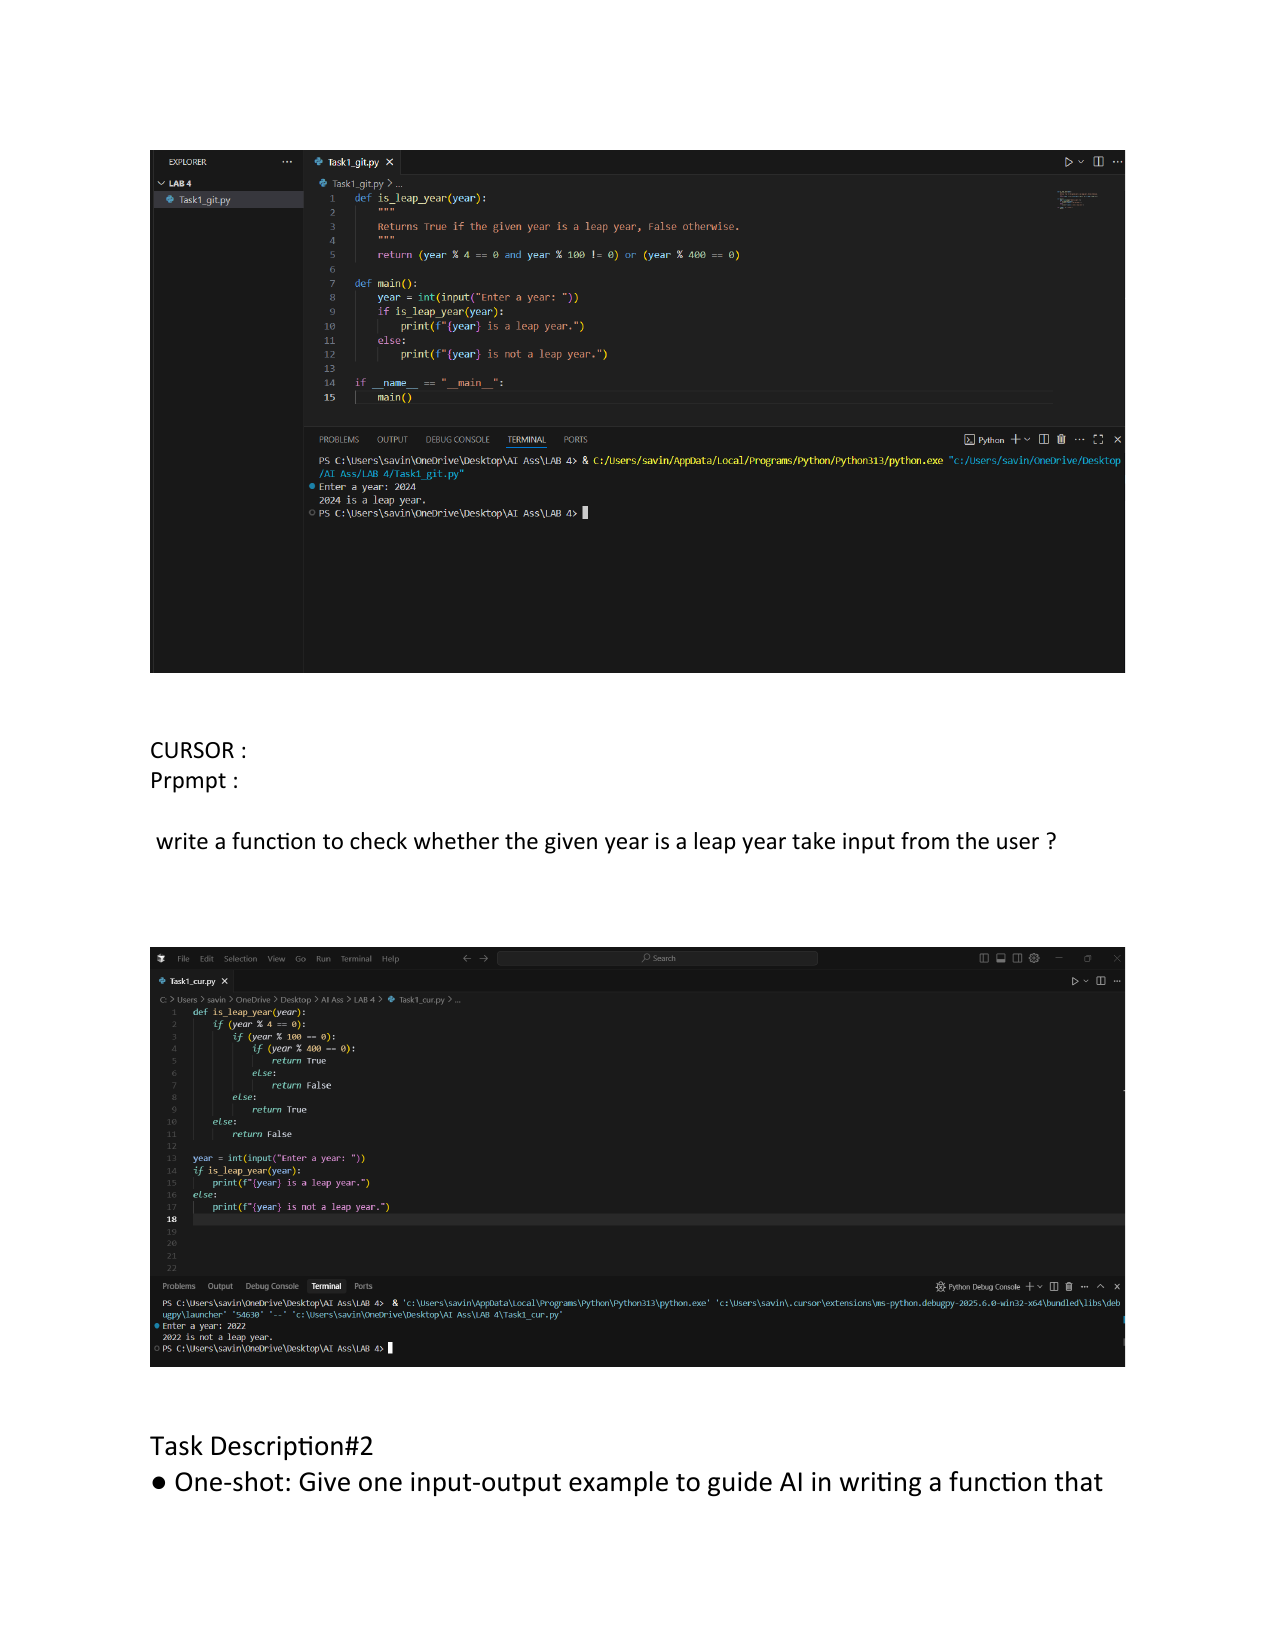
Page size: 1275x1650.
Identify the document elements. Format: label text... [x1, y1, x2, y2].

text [150, 1427, 1125, 1498]
text CURSOR : [150, 734, 1125, 764]
picture [150, 947, 1125, 1367]
picture [150, 150, 1125, 673]
text write a function to check whether the given year is a leap year take input from the user ? [150, 825, 1125, 856]
text Prpmpt : [150, 764, 1125, 795]
